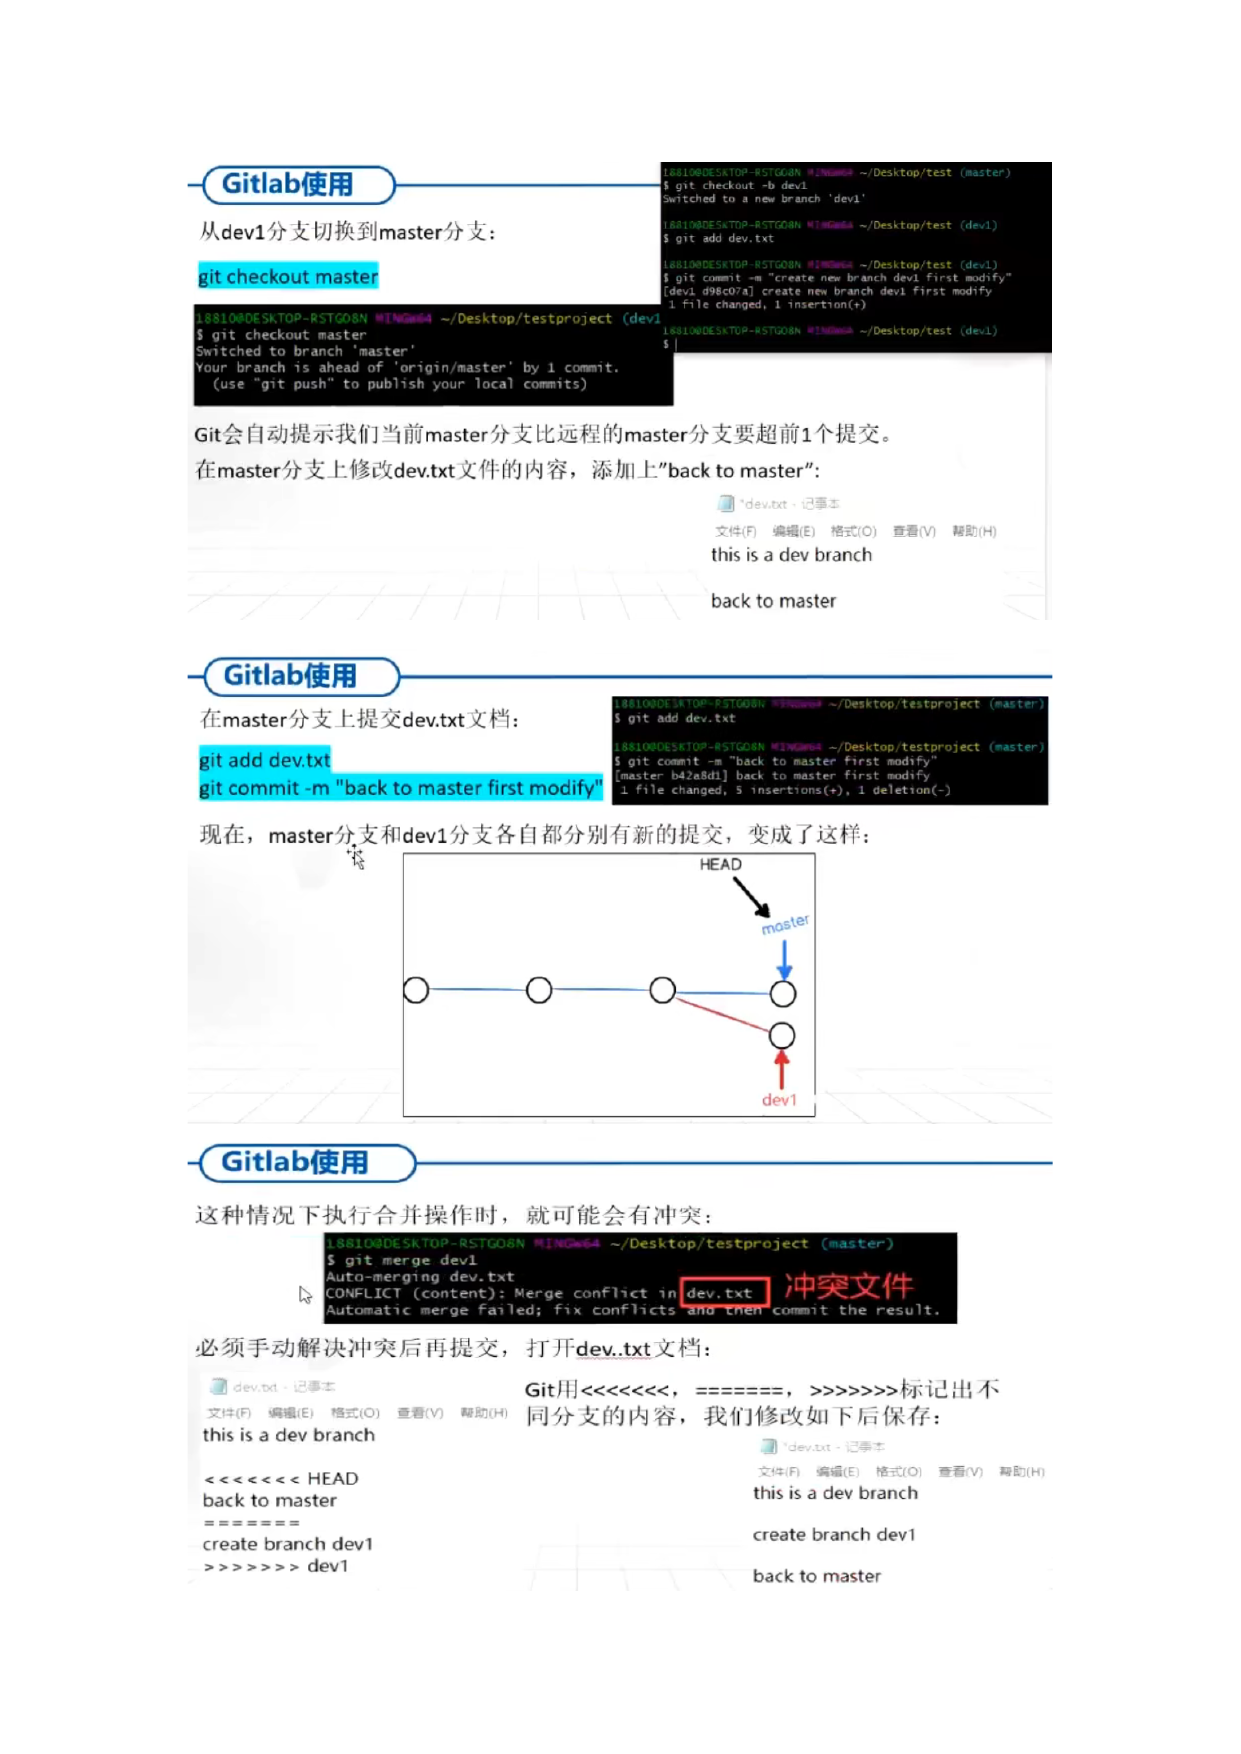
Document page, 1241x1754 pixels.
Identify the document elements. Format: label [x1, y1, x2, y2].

picture [187, 162, 1052, 620]
picture [187, 1137, 1053, 1591]
picture [187, 649, 1053, 1124]
